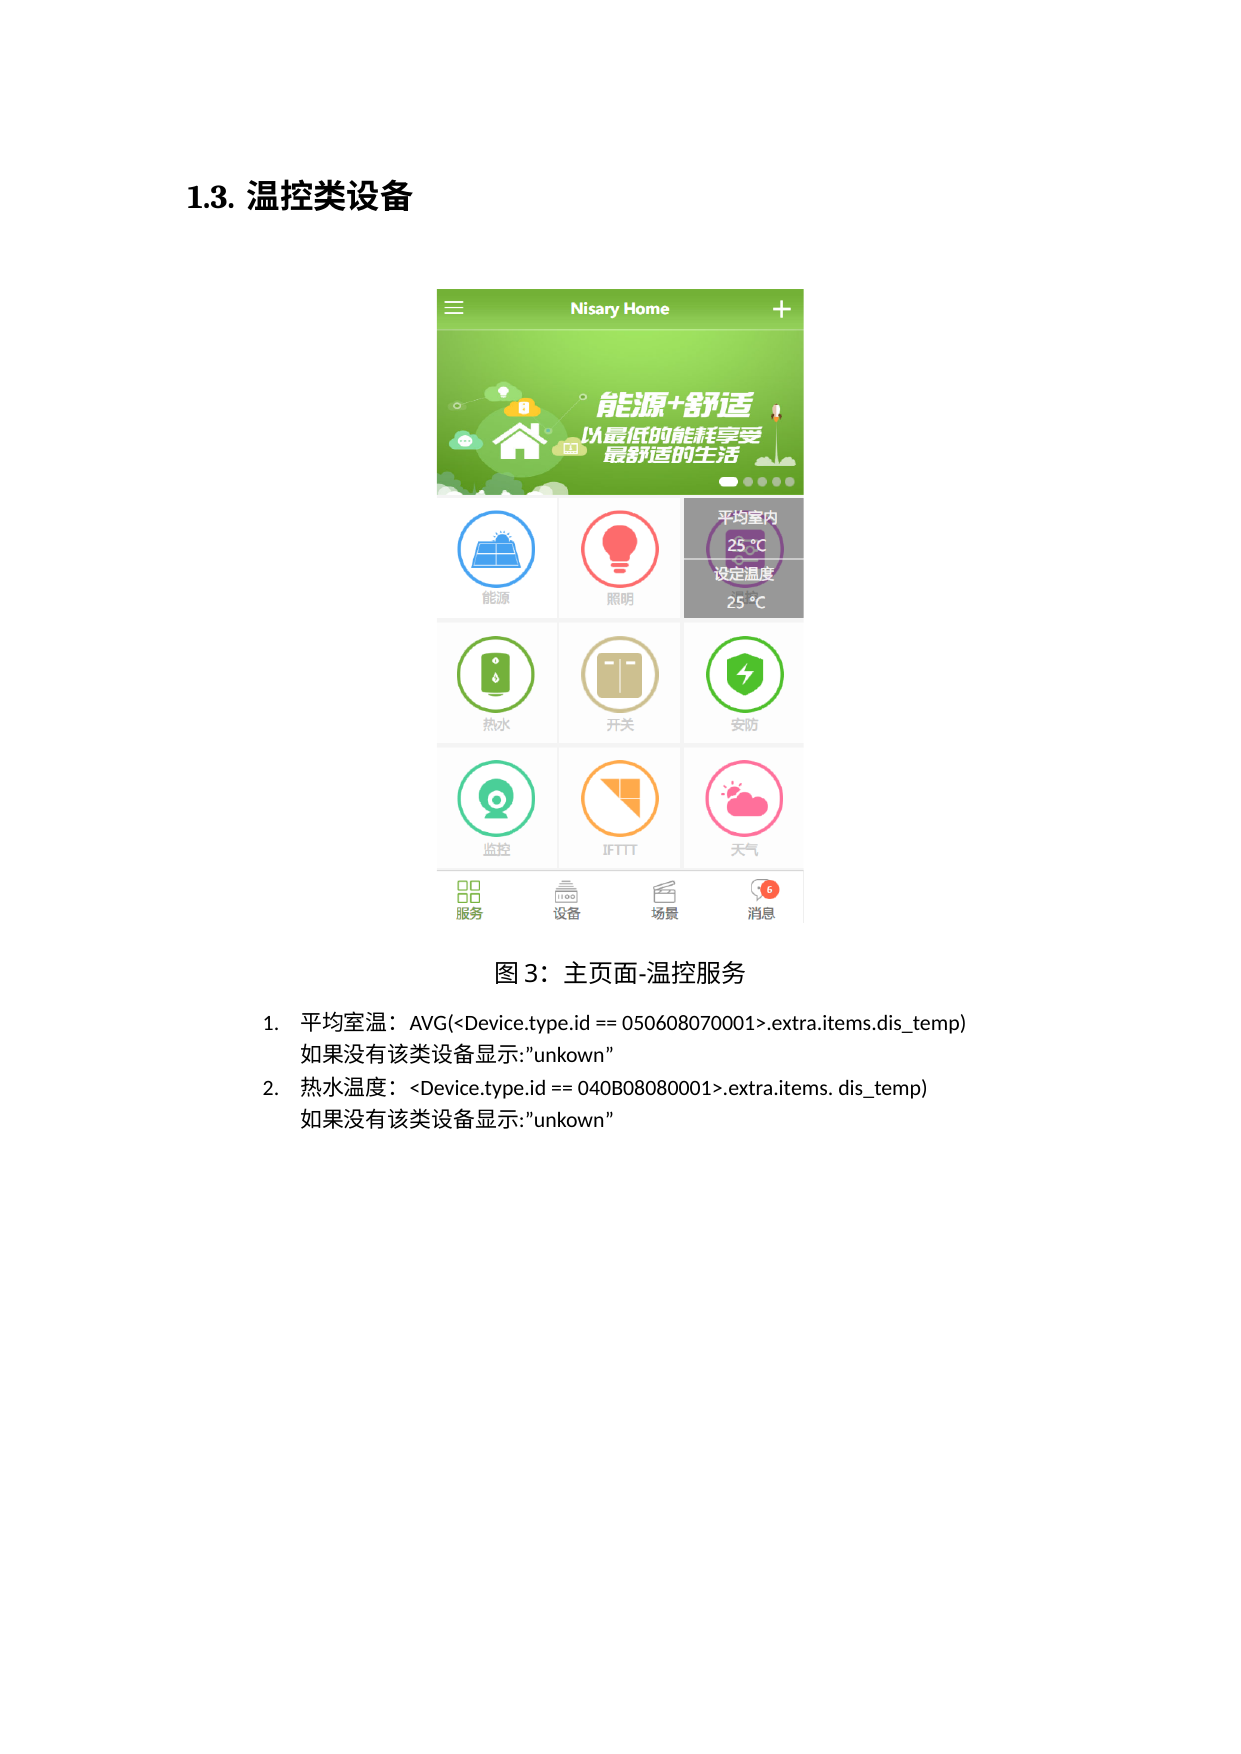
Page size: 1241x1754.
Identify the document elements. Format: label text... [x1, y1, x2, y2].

text 图3：主页面-温控服务 [187, 939, 1053, 1004]
list 平均室温：AVG(<Device.type.id == 050608070001>.extra.items.dis_temp) [262, 1004, 1053, 1037]
picture [436, 289, 804, 923]
text 如果没有该类设备显示:”unkown” [300, 1102, 1053, 1134]
list 热水温度：<Device.type.id == 040B08080001>.extra.items. dis_temp) [262, 1069, 1053, 1102]
list 如果没有该类设备显示:”unkown” [300, 1037, 1053, 1069]
subtitle 温控类设备 [187, 162, 1053, 227]
